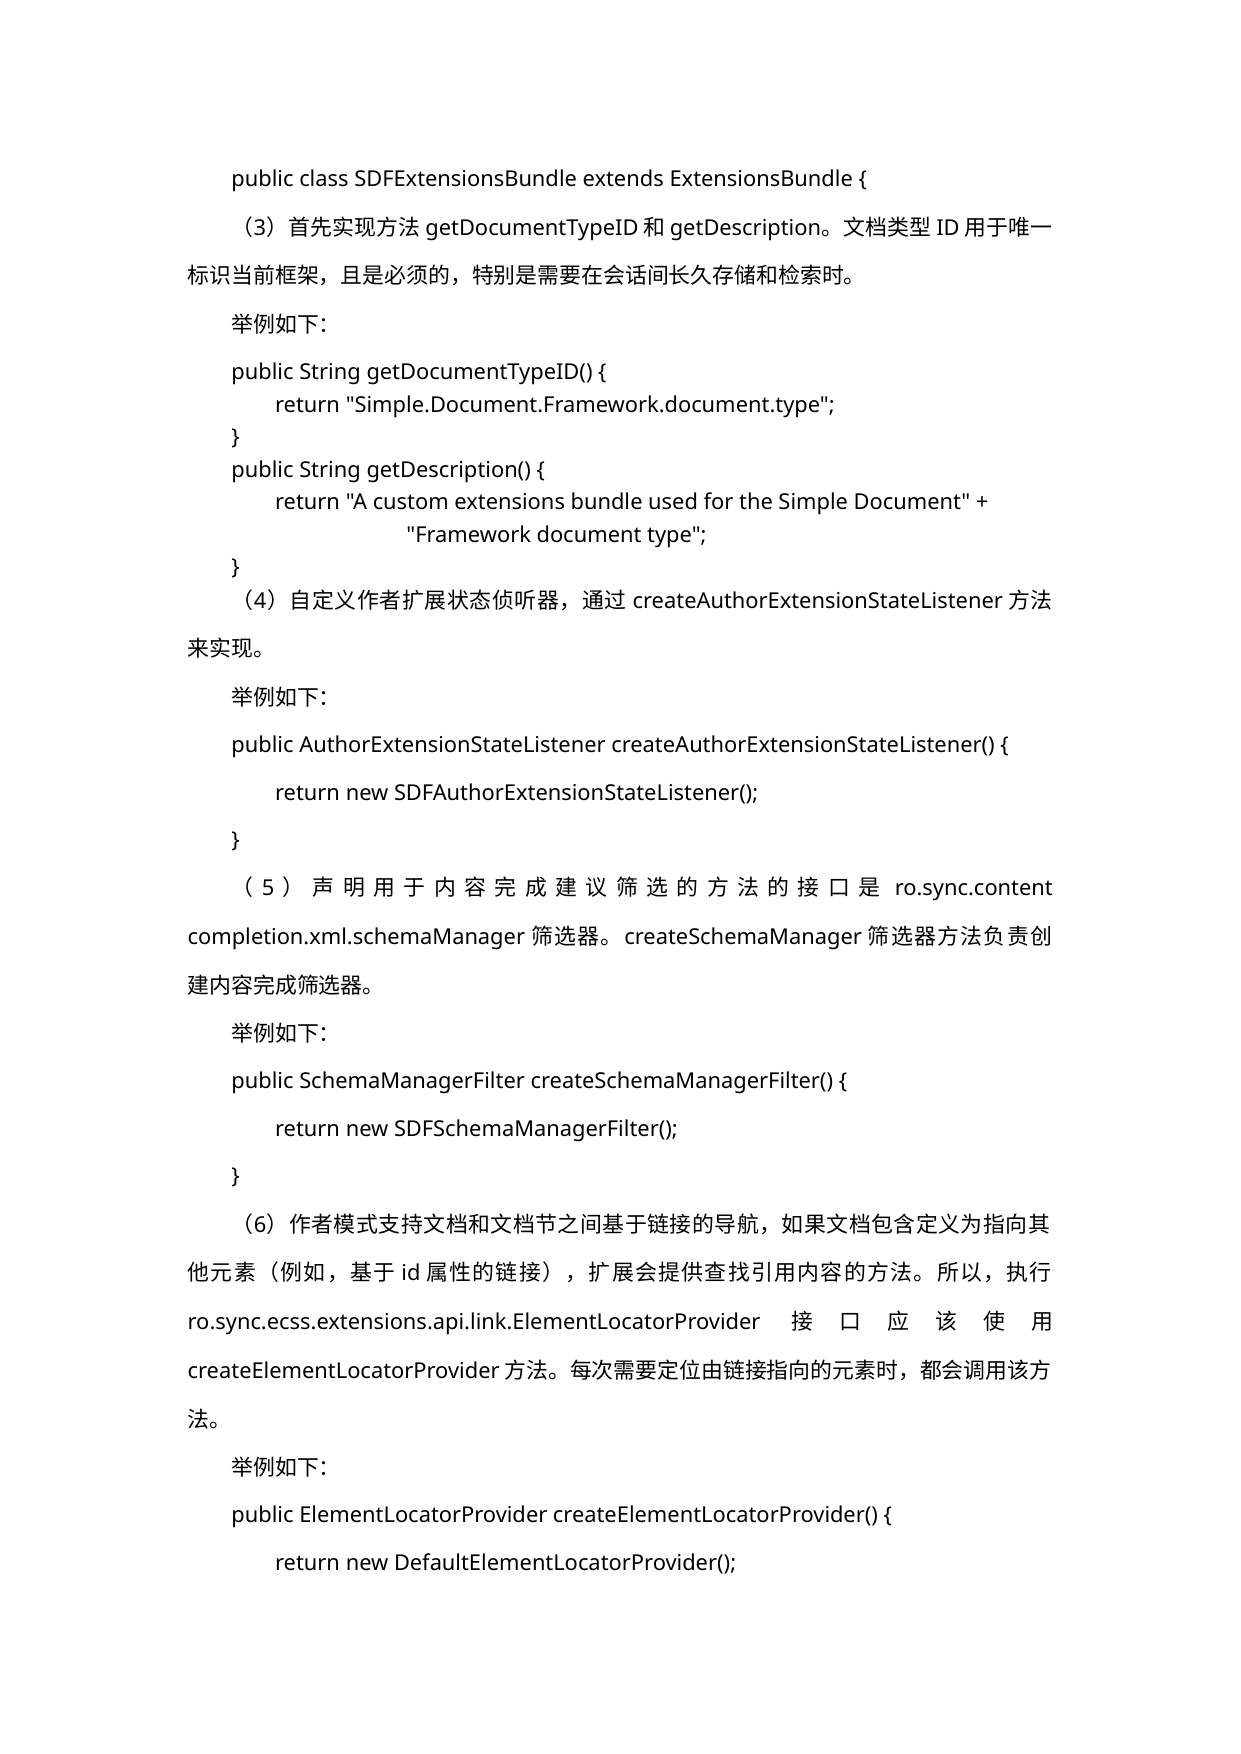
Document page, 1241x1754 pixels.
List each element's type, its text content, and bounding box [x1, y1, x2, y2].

text 举例如下： [187, 1016, 1053, 1048]
text return new SDFAuthorExtensionStateListener(); [187, 775, 1053, 808]
text public AuthorExtensionStateListener createAuthorExtensionStateListener() { [187, 728, 1053, 760]
text "Framework document type"; [187, 517, 1053, 550]
text return "Simple.Document.Framework.document.type"; [187, 387, 1053, 420]
text public SchemaManagerFilter createSchemaManagerFilter() { [187, 1064, 1053, 1097]
text public String getDescription() { [187, 452, 1053, 485]
text （4）自定义作者扩展状态侦听器，通过createAuthorExtensionStateListener方法来实现。 [187, 582, 1053, 663]
text return new SDFSchemaManagerFilter(); [187, 1111, 1053, 1144]
text public String getDocumentTypeID() { [187, 355, 1053, 387]
text return new DefaultElementLocatorProvider(); [187, 1545, 1053, 1578]
text 举例如下： [187, 1449, 1053, 1482]
text } [187, 420, 1053, 452]
text （6）作者模式支持文档和文档节之间基于链接的导航，如果文档包含定义为指向其他元素（例如，基于id属性的链接），扩展会提供查找引用内容的方法。所以，执行ro.sync.ecss.extensions.api.link.ElementLocatorProvider接口应该使用createElementLocatorProvider方法。每次需要定位由链接指向的元素时，都会调用该方法。 [187, 1206, 1053, 1434]
text } [187, 550, 1053, 582]
text 举例如下： [187, 306, 1053, 339]
text public class SDFExtensionsBundle extends ExtensionsBundle { [187, 162, 1053, 194]
text 举例如下： [187, 679, 1053, 712]
text } [187, 1159, 1053, 1191]
text public ElementLocatorProvider createElementLocatorProvider() { [187, 1498, 1053, 1530]
text return "A custom extensions bundle used for the Simple Document" + [187, 485, 1053, 517]
text } [187, 822, 1053, 855]
text （3）首先实现方法getDocumentTypeID和getDescription。文档类型ID用于唯一标识当前框架，且是必须的，特别是需要在会话间长久存储和检索时。 [187, 209, 1053, 291]
text （5）声明用于内容完成建议筛选的方法的接口是ro.sync.content completion.xml.schemaManager筛选器。createSchemaManager筛选器方法负责创建内容完成筛选器。 [187, 870, 1053, 1000]
